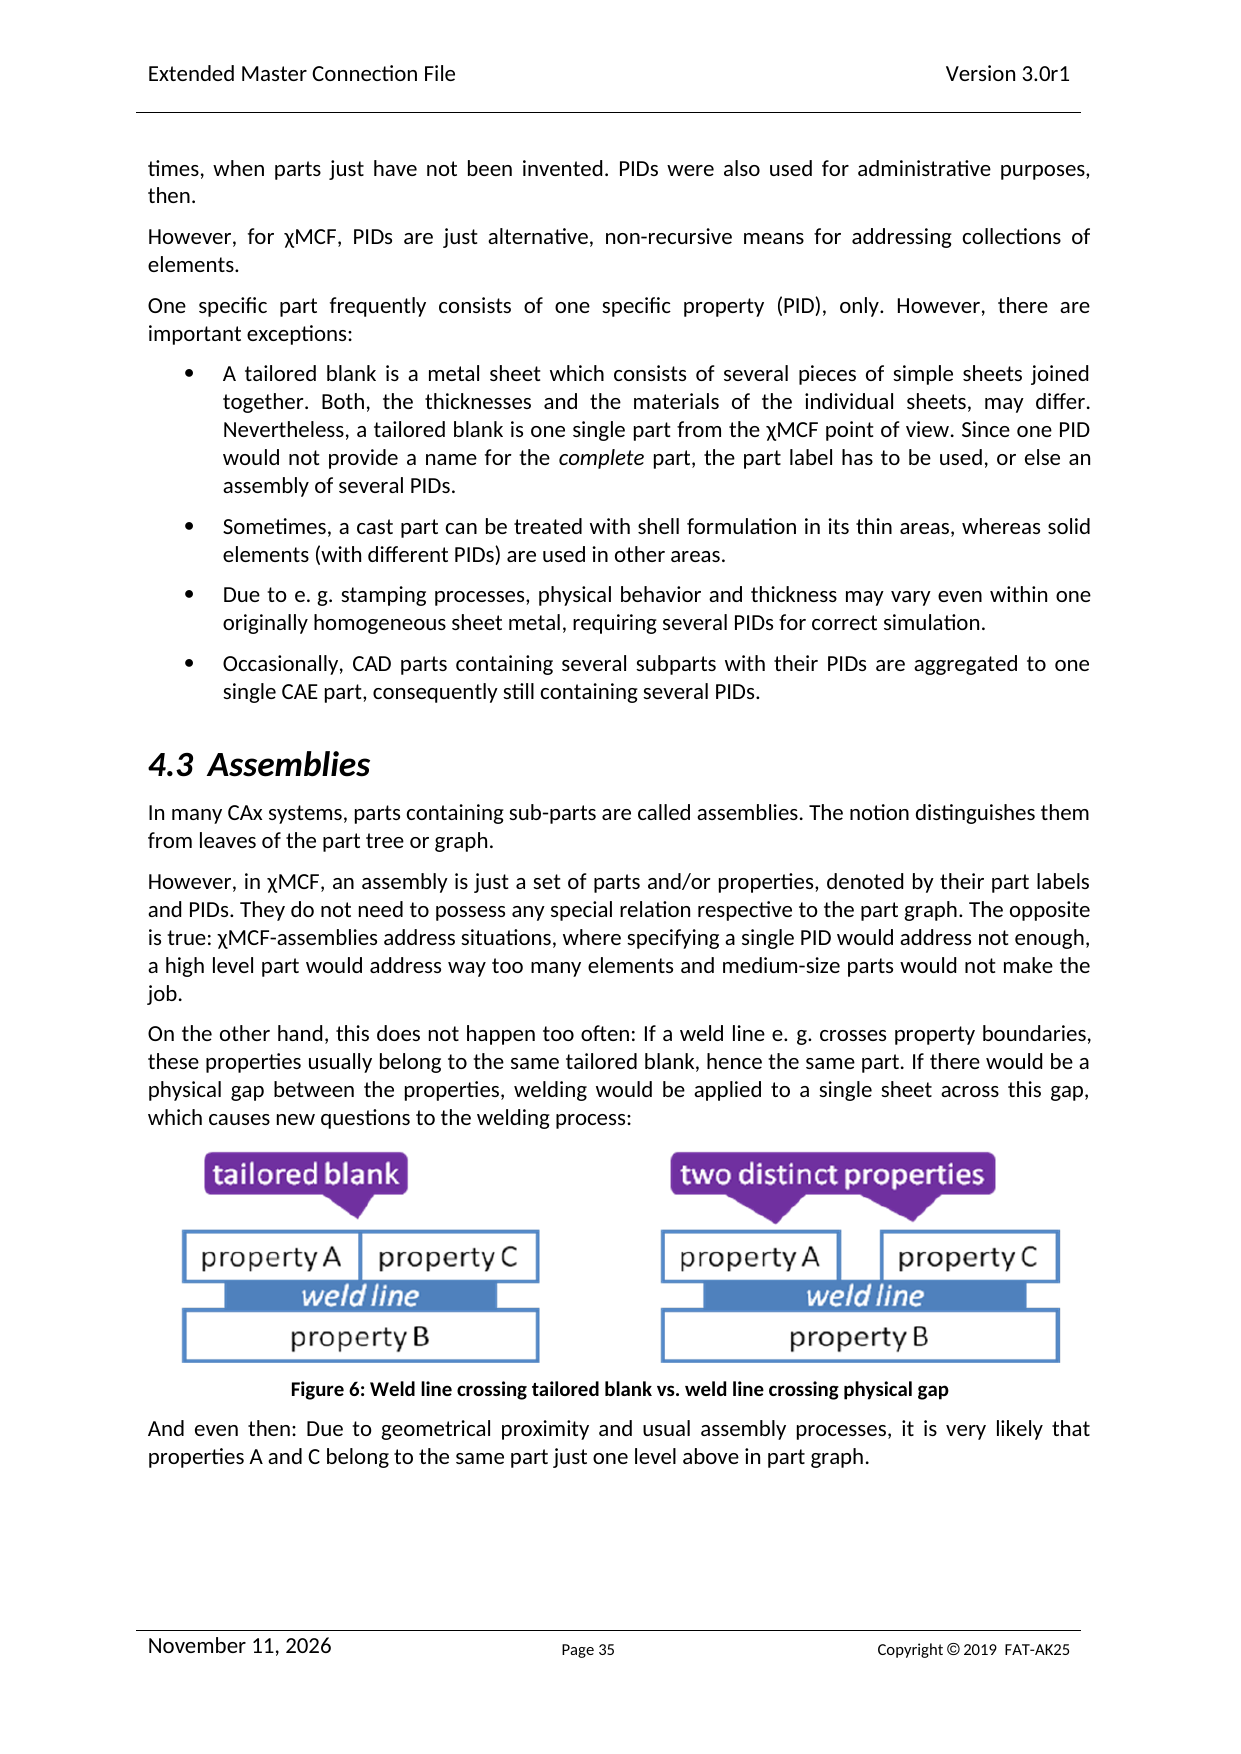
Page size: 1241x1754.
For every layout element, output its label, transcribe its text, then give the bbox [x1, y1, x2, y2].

text In many CAx systems, parts containing sub-parts are called assemblies. The notion distinguishes them from leaves of the part tree or graph. [148, 798, 1092, 854]
text However, for χMCF, PIDs are just alternative, non-recursive means for addressing collections of elements. [148, 222, 1092, 278]
list A tailored blank is a metal sheet which consists of several pieces of simple sheets joined together. Both, the thicknesses and the materials of the individual sheets, may differ. Nevertheless, a tailored blank is one single part from the χMCF point of view. Since one PID would not provide a name for the complete part, the part label has to be used, or else an assembly of several PIDs. [185, 359, 1092, 499]
text One specific part frequently consists of one specific property (PID), only. However, there are important exceptions: [148, 291, 1092, 347]
picture [179, 1151, 1061, 1363]
text However, in χMCF, an assembly is just a set of parts and/or properties, denoted by their part labels and PIDs. They do not need to possess any special relation respective to the part graph. The opposite is true: χMCF-assemblies address situations, where specifying a single PID would address not enough, a high level part would address way too many elements and medium-size parts would not make the job. [148, 867, 1092, 1007]
list Occasionally, CAD parts containing several subparts with their PIDs are aggregated to one single CAE part, consequently still containing several PIDs. [185, 649, 1092, 705]
text On the other hand, this does not happen too often: If a weld line e. g. crosses property boundaries, these properties usually belong to the same tailored blank, hence the same part. If there would be a physical gap between the properties, welding would be applied to a single sheet across this gap, which causes new questions to the welding process: [148, 1019, 1092, 1131]
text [148, 154, 1092, 210]
text And even then: Due to geometrical proximity and usual assembly processes, it is very likely that properties A and C belong to the same part just one level above in part graph. [148, 1414, 1092, 1470]
list Sometimes, a cast part can be treated with shell formulation in its thin areas, whereas solid elements (with different PIDs) are used in other areas. [185, 512, 1092, 568]
subtitle Assemblies [148, 742, 1092, 786]
list Due to e. g. stamping processes, physical behavior and thickness may vary even within one originally homogeneous sheet metal, requiring several PIDs for correct simulation. [185, 580, 1092, 636]
text Figure 6: Weld line crossing tailored blank vs. weld line crossing physical gap [148, 1376, 1092, 1402]
